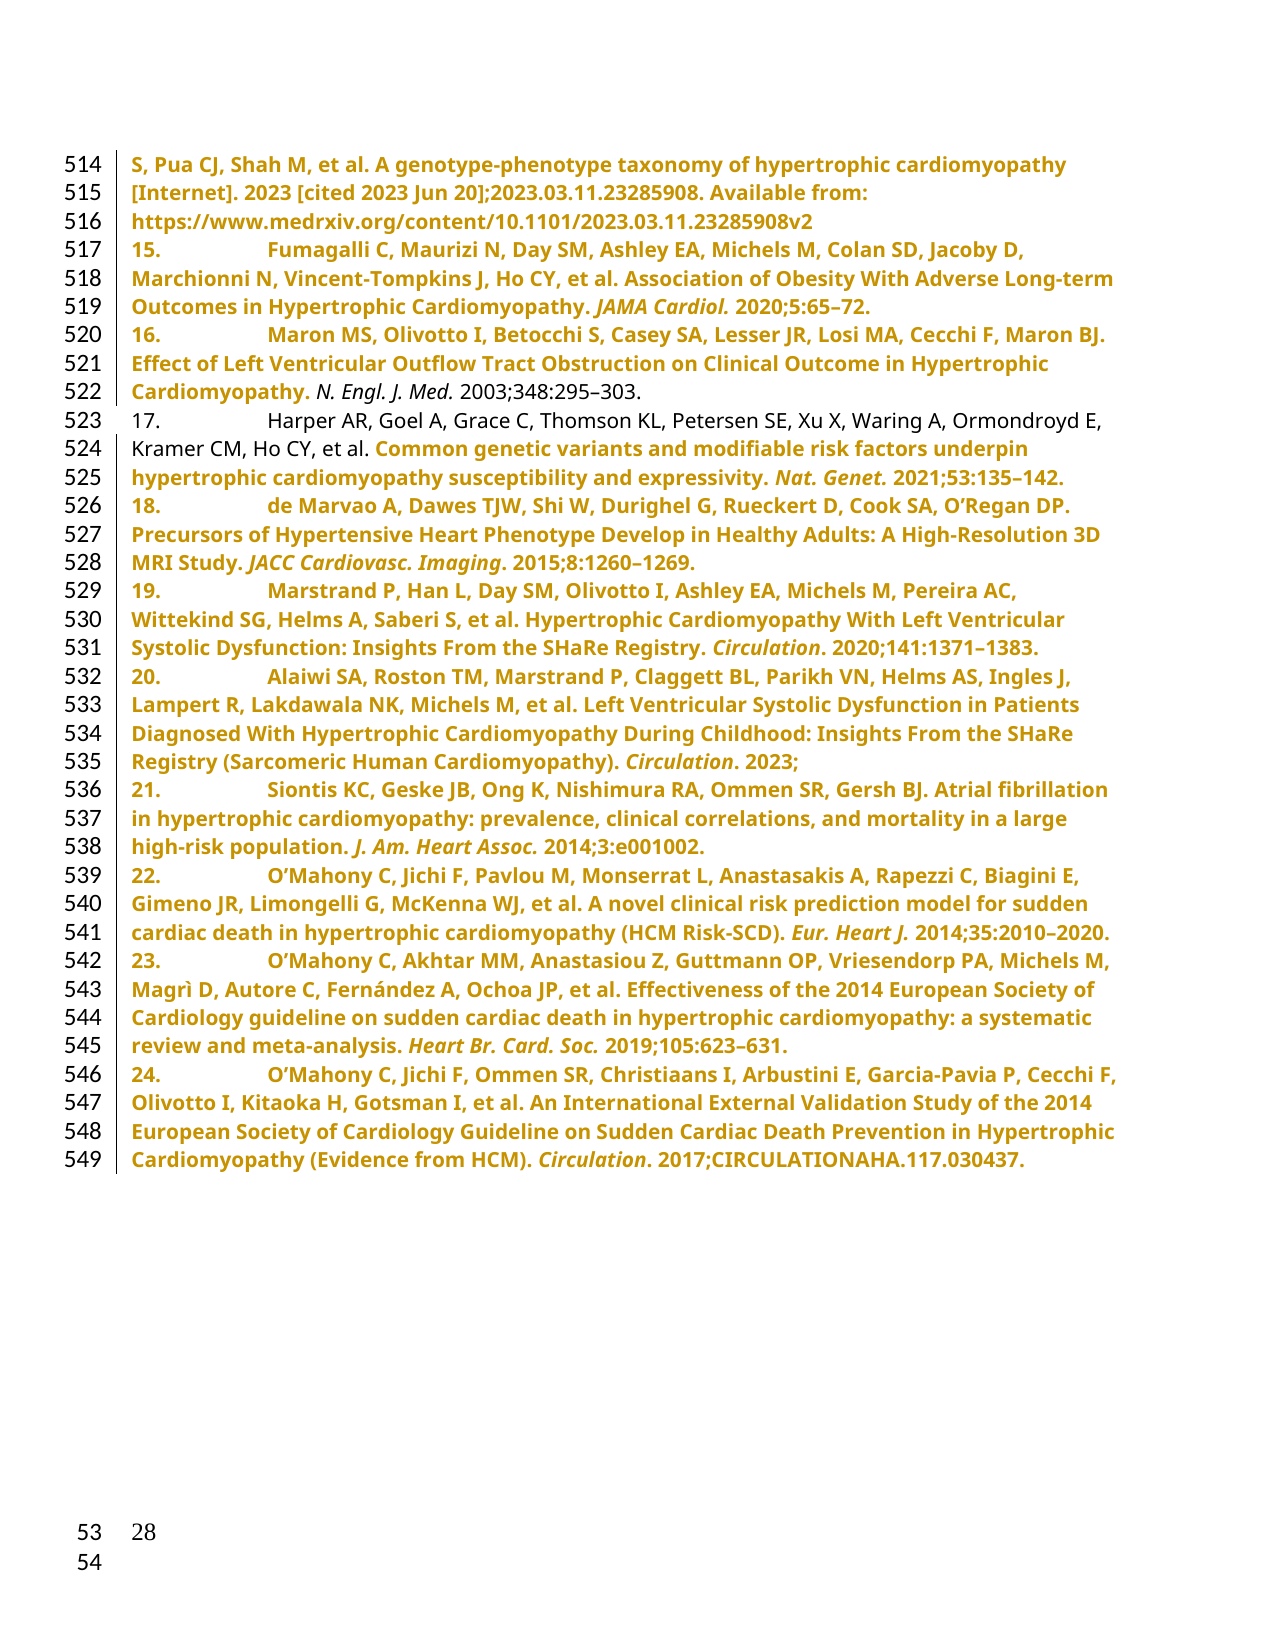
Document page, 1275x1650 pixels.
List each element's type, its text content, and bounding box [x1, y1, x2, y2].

text 20. Alaiwi SA, Roston TM, Marstrand P, Claggett BL, Parikh VN, Helms AS, Ingles J, Lampert R, Lakdawala NK, Michels M, et al. Left Ventricular Systolic Dysfunction in Patients Diagnosed With Hypertrophic Cardiomyopathy During Childhood: Insights From the SHaRe Registry (Sarcomeric Human Cardiomyopathy). Circulation. 2023; [131, 662, 1125, 776]
text 15. Fumagalli C, Maurizi N, Day SM, Ashley EA, Michels M, Colan SD, Jacoby D, Marchionni N, Vincent-Tompkins J, Ho CY, et al. Association of Obesity With Adverse Long-term Outcomes in Hypertrophic Cardiomyopathy. JAMA Cardiol. 2020;5:65–72. [131, 235, 1125, 321]
text 23. O’Mahony C, Akhtar MM, Anastasiou Z, Guttmann OP, Vriesendorp PA, Michels M, Magrì D, Autore C, Fernández A, Ochoa JP, et al. Effectiveness of the 2014 European Society of Cardiology guideline on sudden cardiac death in hypertrophic cardiomyopathy: a systematic review and meta-analysis. Heart Br. Card. Soc. 2019;105:623–631. [131, 946, 1125, 1060]
text 22. O’Mahony C, Jichi F, Pavlou M, Monserrat L, Anastasakis A, Rapezzi C, Biagini E, Gimeno JR, Limongelli G, McKenna WJ, et al. A novel clinical risk prediction model for sudden cardiac death in hypertrophic cardiomyopathy (HCM Risk-SCD). Eur. Heart J. 2014;35:2010–2020. [131, 861, 1125, 946]
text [131, 150, 1125, 235]
text 16. Maron MS, Olivotto I, Betocchi S, Casey SA, Lesser JR, Losi MA, Cecchi F, Maron BJ. Effect of Left Ventricular Outflow Tract Obstruction on Clinical Outcome in Hypertrophic Cardiomyopathy. N. Engl. J. Med. 2003;348:295–303. [131, 321, 1125, 406]
text 24. O’Mahony C, Jichi F, Ommen SR, Christiaans I, Arbustini E, Garcia-Pavia P, Cecchi F, Olivotto I, Kitaoka H, Gotsman I, et al. An International External Validation Study of the 2014 European Society of Cardiology Guideline on Sudden Cardiac Death Prevention in Hypertrophic Cardiomyopathy (Evidence from HCM). Circulation. 2017;CIRCULATIONAHA.117.030437. [131, 1060, 1125, 1174]
text 21. Siontis KC, Geske JB, Ong K, Nishimura RA, Ommen SR, Gersh BJ. Atrial fibrillation in hypertrophic cardiomyopathy: prevalence, clinical correlations, and mortality in a large high-risk population. J. Am. Heart Assoc. 2014;3:e001002. [131, 776, 1125, 861]
text 17. Harper AR, Goel A, Grace C, Thomson KL, Petersen SE, Xu X, Waring A, Ormondroyd E, Kramer CM, Ho CY, et al. Common genetic variants and modifiable risk factors underpin hypertrophic cardiomyopathy susceptibility and expressivity. Nat. Genet. 2021;53:135–142. [131, 406, 1125, 491]
text 19. Marstrand P, Han L, Day SM, Olivotto I, Ashley EA, Michels M, Pereira AC, Wittekind SG, Helms A, Saberi S, et al. Hypertrophic Cardiomyopathy With Left Ventricular Systolic Dysfunction: Insights From the SHaRe Registry. Circulation. 2020;141:1371–1383. [131, 577, 1125, 662]
text 18. de Marvao A, Dawes TJW, Shi W, Durighel G, Rueckert D, Cook SA, O’Regan DP. Precursors of Hypertensive Heart Phenotype Develop in Healthy Adults: A High-Resolution 3D MRI Study. JACC Cardiovasc. Imaging. 2015;8:1260–1269. [131, 491, 1125, 577]
